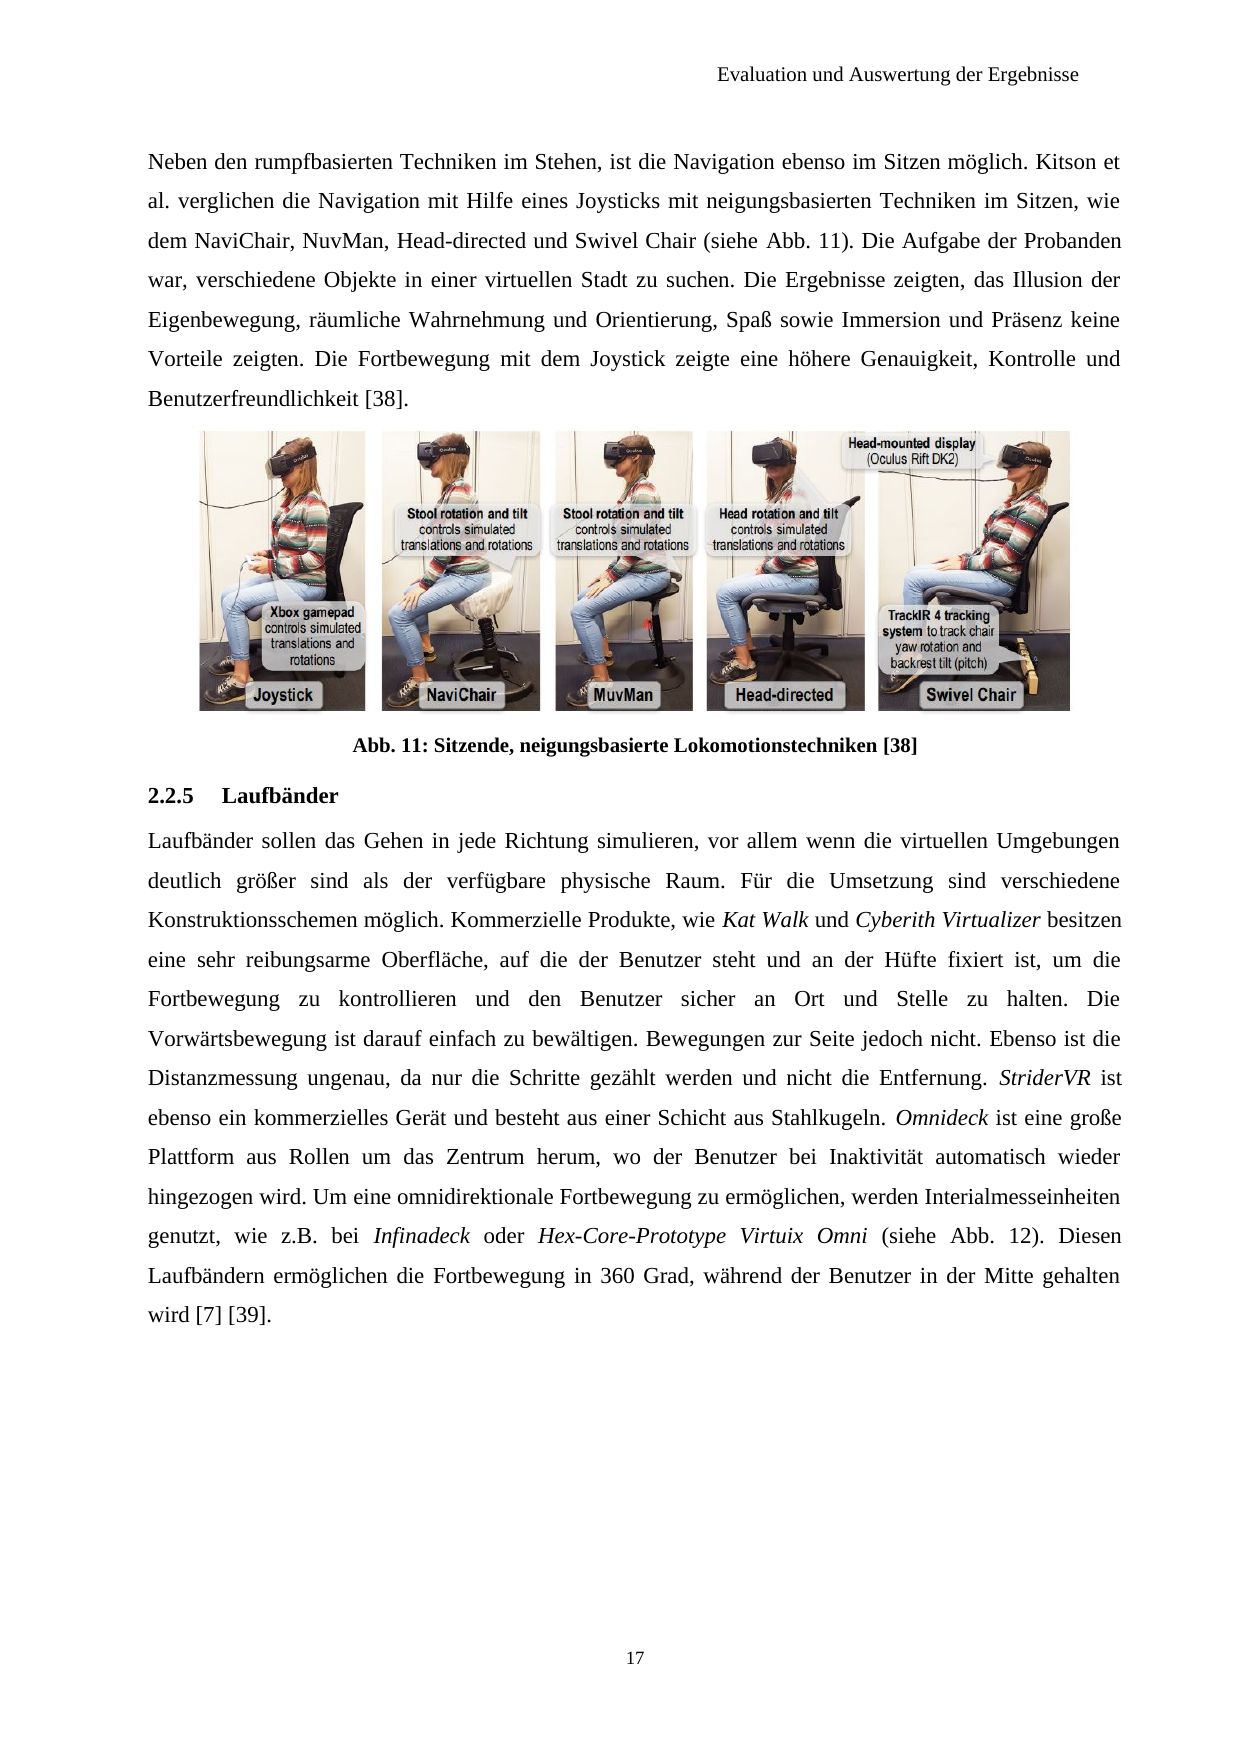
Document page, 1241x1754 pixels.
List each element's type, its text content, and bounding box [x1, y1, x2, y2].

text Laufbänder sollen das Gehen in jede Richtung simulieren, vor allem wenn die virtuellen Umgebungen deutlich größer sind als der verfügbare physische Raum. Für die Umsetzung sind verschiedene Konstruktionsschemen möglich. Kommerzielle Produkte, wie Kat Walk und Cyberith Virtualizer besitzen eine sehr reibungsarme Oberfläche, auf die der Benutzer steht und an der Hüfte fixiert ist, um die Fortbewegung zu kontrollieren und den Benutzer sicher an Ort und Stelle zu halten. Die Vorwärtsbewegung ist darauf einfach zu bewältigen. Bewegungen zur Seite jedoch nicht. Ebenso ist die Distanzmessung ungenau, da nur die Schritte gezählt werden und nicht die Entfernung. StriderVR ist ebenso ein kommerzielles Gerät und besteht aus einer Schicht aus Stahlkugeln. Omnideck ist eine große Plattform aus Rollen um das Zentrum herum, wo der Benutzer bei Inaktivität automatisch wieder hingezogen wird. Um eine omnidirektionale Fortbewegung zu ermöglichen, werden Interialmesseinheiten genutzt, wie z.B. bei Infinadeck oder Hex-Core-Prototype Virtuix Omni (siehe Abb. 12). Diesen Laufbändern ermöglichen die Fortbewegung in 360 Grad, während der Benutzer in der Mitte gehalten wird . [148, 827, 1122, 1327]
subtitle Laufbänder [148, 782, 1122, 808]
picture [191, 424, 1079, 720]
text Abb. 11: Sitzende, neigungsbasierte Lokomotionstechniken [148, 733, 1122, 757]
text Neben den rumpfbasierten Techniken im Stehen, ist die Navigation ebenso im Sitzen möglich. Kitson et al. verglichen die Navigation mit Hilfe eines Joysticks mit neigungsbasierten Techniken im Sitzen, wie dem NaviChair, NuvMan, Head-directed und Swivel Chair (siehe Abb. 11). Die Aufgabe der Probanden war, verschiedene Objekte in einer virtuellen Stadt zu suchen. Die Ergebnisse zeigten, das Illusion der Eigenbewegung, räumliche Wahrnehmung und Orientierung, Spaß sowie Immersion und Präsenz keine Vorteile zeigten. Die Fortbewegung mit dem Joystick zeigte eine höhere Genauigkeit, Kontrolle und Benutzerfreundlichkeit. [148, 148, 1122, 411]
